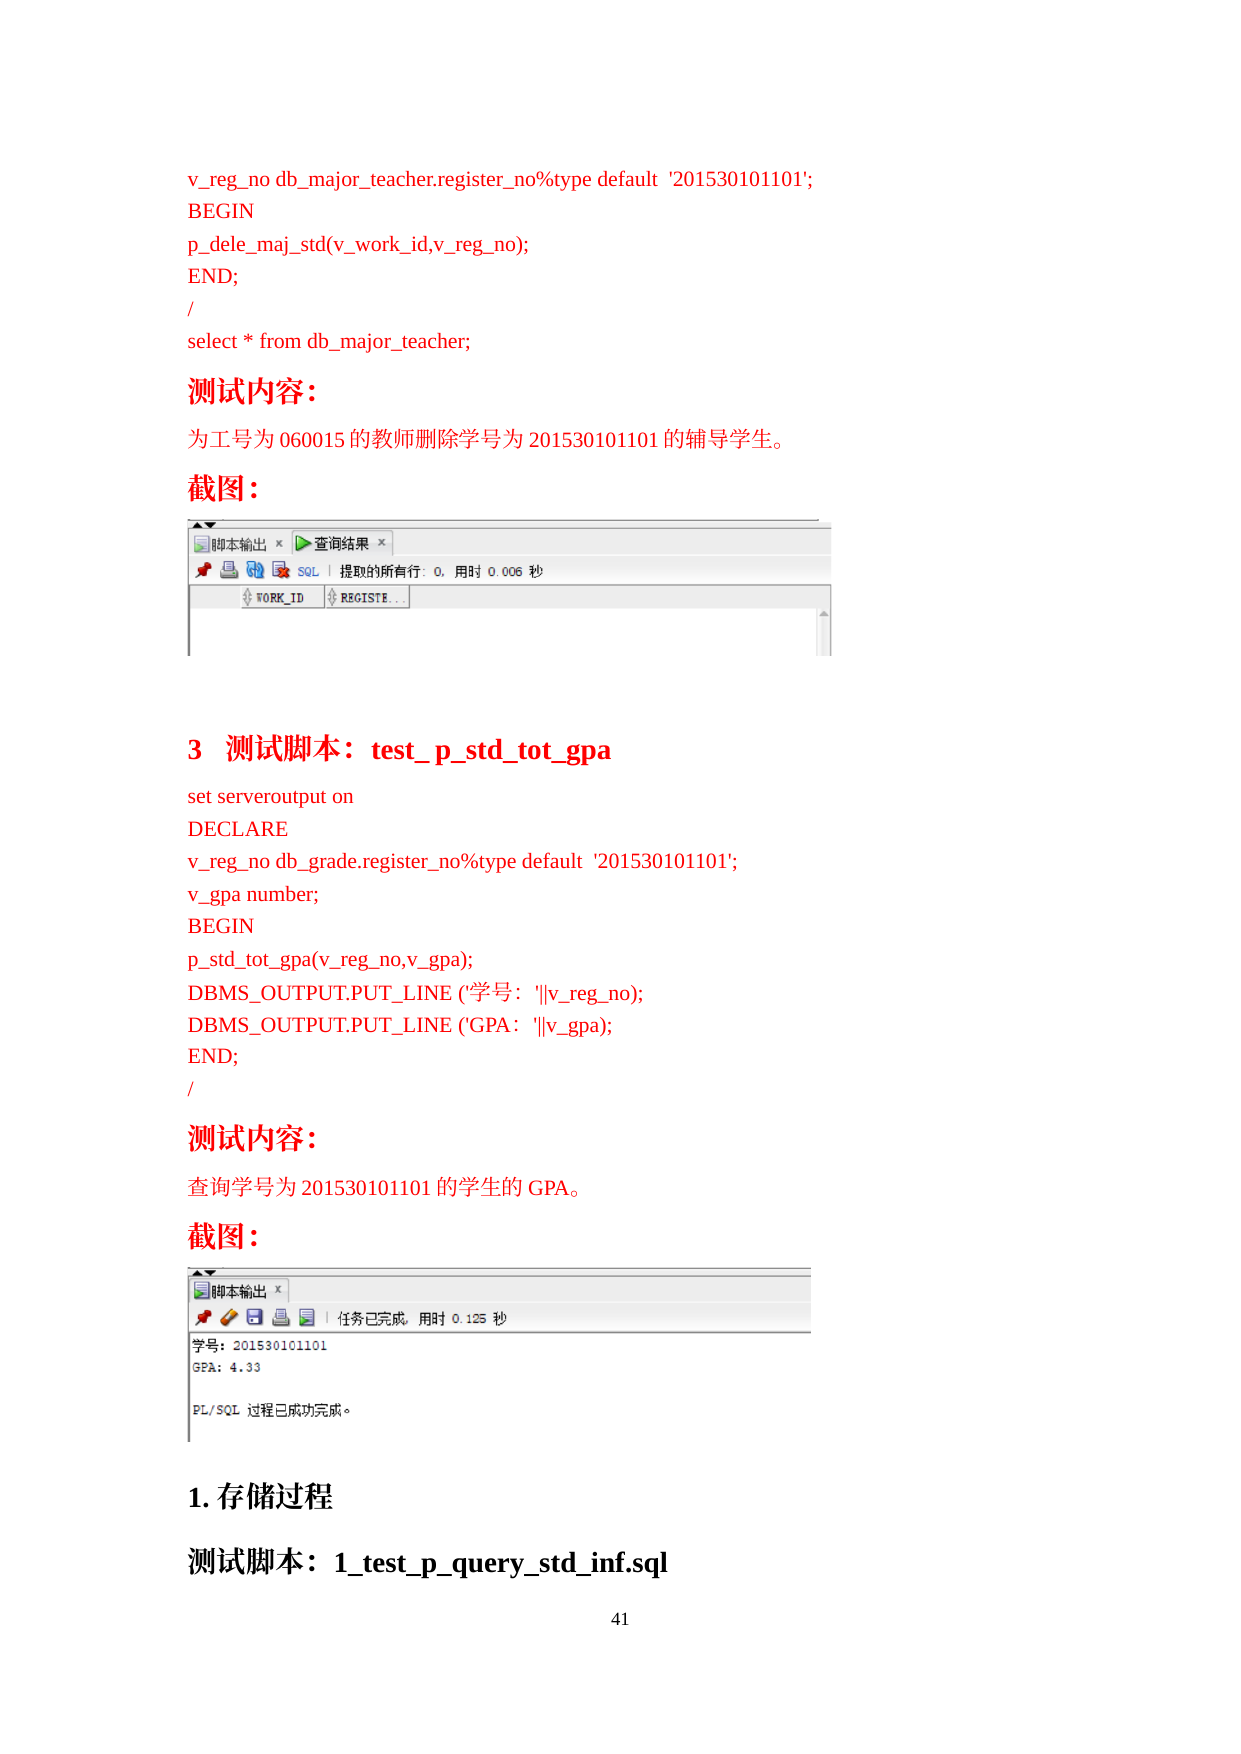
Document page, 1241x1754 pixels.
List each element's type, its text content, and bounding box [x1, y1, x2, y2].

text DECLARE [187, 812, 1053, 844]
list 测试脚本：test_ p_std_tot_gpa [187, 714, 1053, 779]
text 截图： [187, 1202, 1053, 1267]
text / [187, 292, 1053, 324]
picture [187, 1267, 811, 1442]
text END; [187, 259, 1053, 292]
text v_gpa number; [187, 877, 1053, 909]
text v_reg_no db_grade.register_no%type default '201530101101'; [187, 844, 1053, 877]
text set serveroutput on [187, 779, 1053, 812]
text END; [187, 1039, 1053, 1072]
text 测试内容： [187, 1104, 1053, 1169]
text 截图： [187, 454, 1053, 519]
text 测试内容： [187, 357, 1053, 422]
text p_std_tot_gpa(v_reg_no,v_gpa); [187, 942, 1053, 974]
text BEGIN [187, 194, 1053, 227]
text 测试脚本：1_test_p_query_std_inf.sql [187, 1527, 1053, 1592]
text BEGIN [187, 909, 1053, 942]
text 为工号为060015的教师删除学号为201530101101的辅导学生。 [187, 422, 1053, 454]
text 1. 存储过程 [187, 1462, 1053, 1527]
text DBMS_OUTPUT.PUT_LINE ('学号：'||v_reg_no); [187, 974, 1053, 1007]
text select * from db_major_teacher; [187, 324, 1053, 357]
text / [187, 1072, 1053, 1104]
text p_dele_maj_std(v_work_id,v_reg_no); [187, 227, 1053, 259]
text v_reg_no db_major_teacher.register_no%type default '201530101101'; [187, 162, 1053, 194]
text DBMS_OUTPUT.PUT_LINE ('GPA：'||v_gpa); [187, 1007, 1053, 1039]
picture [187, 519, 832, 656]
text 查询学号为201530101101的学生的GPA。 [187, 1169, 1053, 1202]
